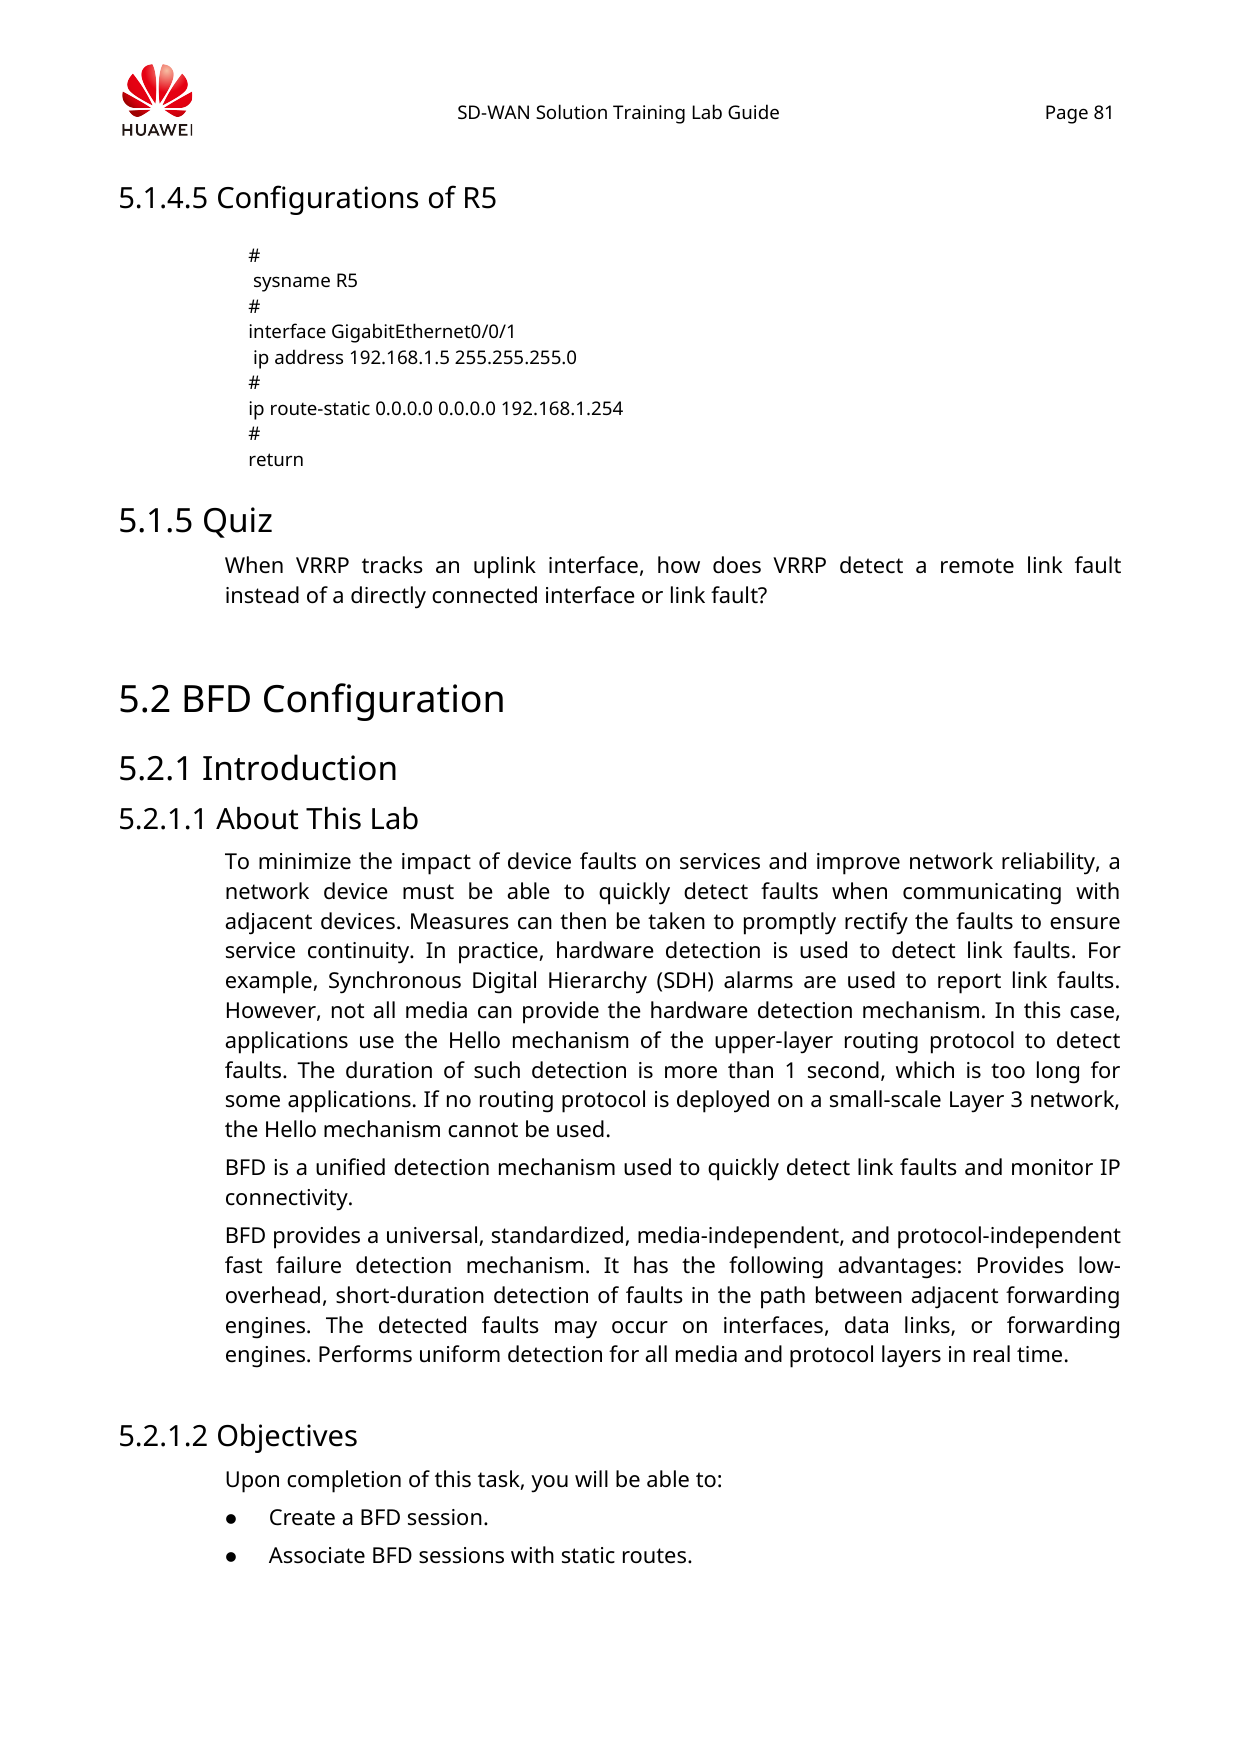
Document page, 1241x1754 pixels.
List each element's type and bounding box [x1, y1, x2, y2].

picture [122, 64, 193, 136]
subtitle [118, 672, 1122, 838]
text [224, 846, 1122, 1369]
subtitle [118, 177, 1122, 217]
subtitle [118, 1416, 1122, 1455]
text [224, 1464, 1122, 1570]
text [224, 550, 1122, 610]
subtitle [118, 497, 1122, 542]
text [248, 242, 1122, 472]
